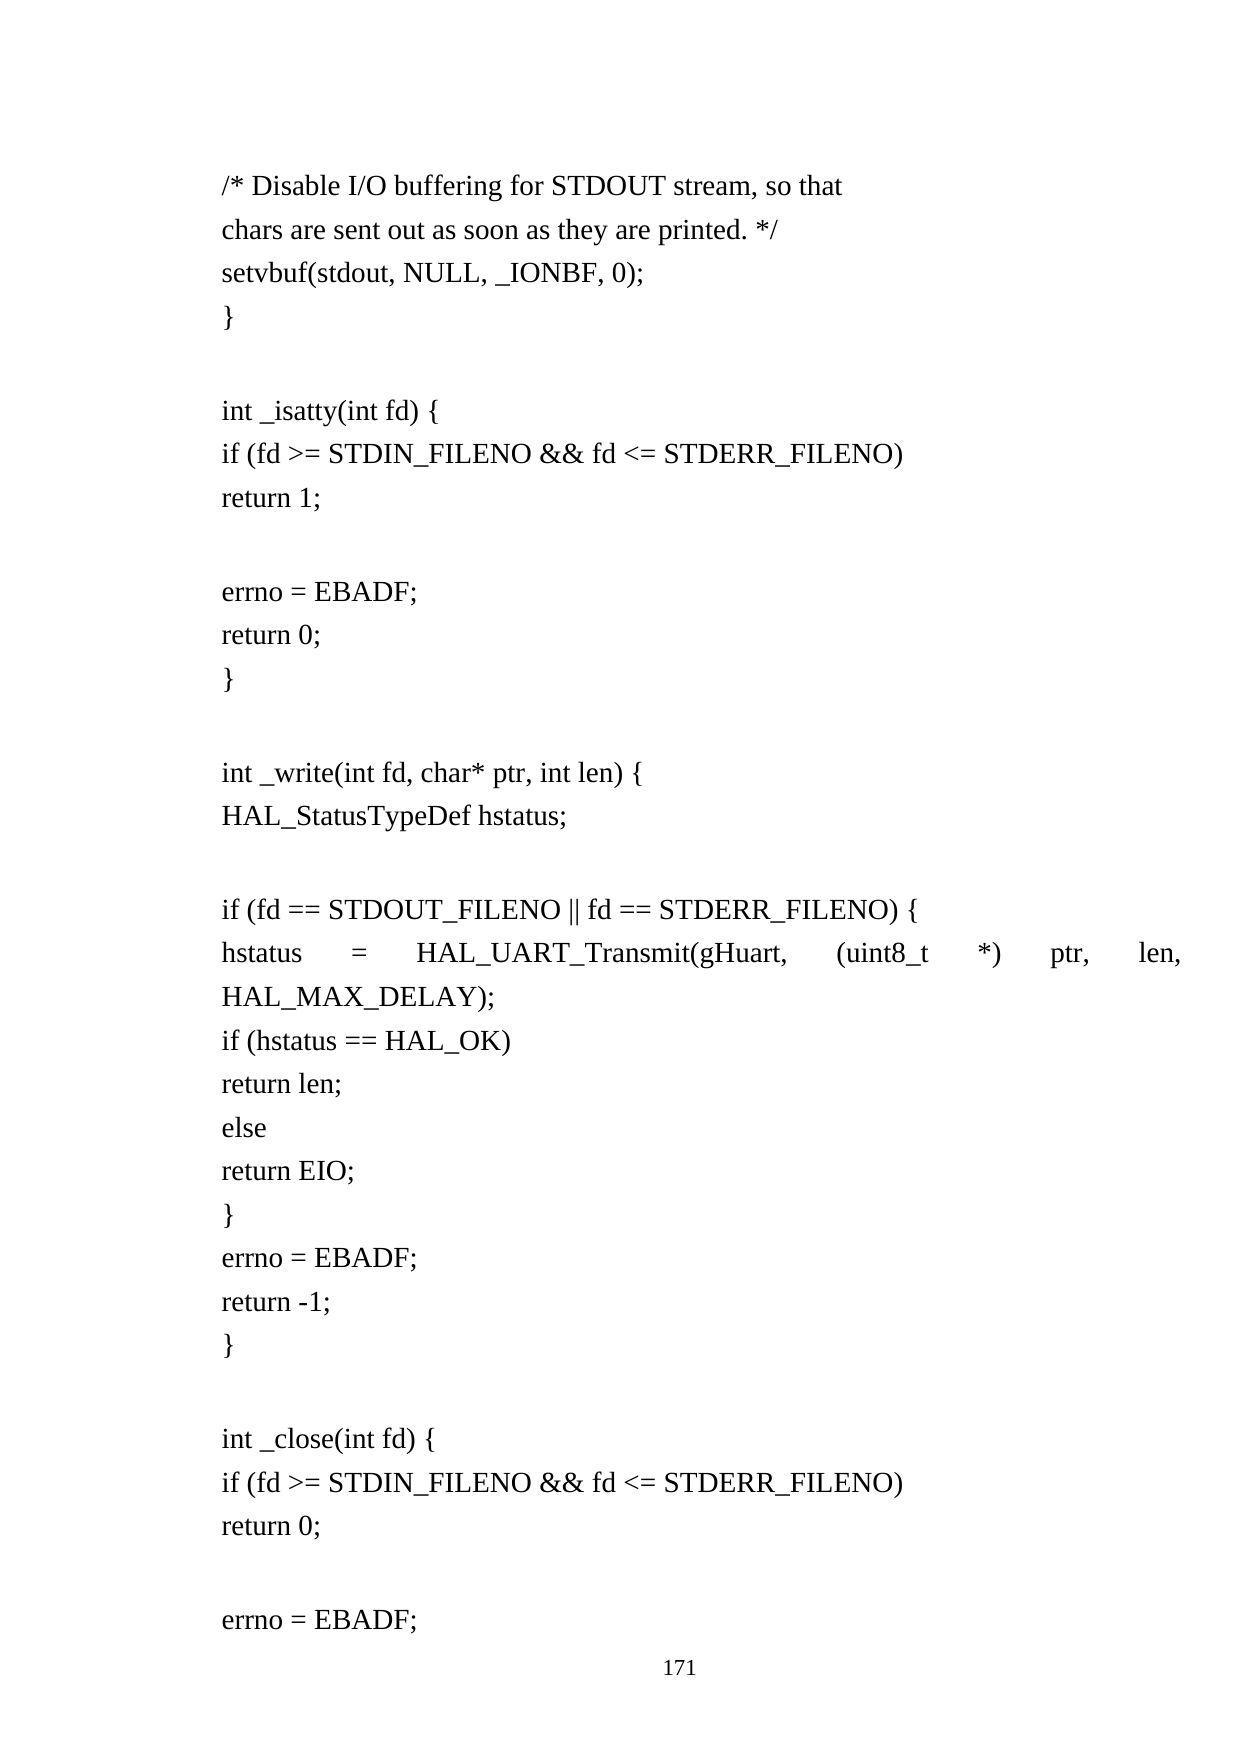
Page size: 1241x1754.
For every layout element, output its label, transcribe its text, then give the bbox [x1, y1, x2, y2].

list return -1; [221, 1284, 1182, 1317]
list errno = EBADF; [221, 1602, 1182, 1636]
list else [221, 1110, 1182, 1143]
list errno = EBADF; [221, 1240, 1182, 1274]
list int _close(int fd) { [221, 1421, 1182, 1455]
list /* Disable I/O buffering for STDOUT stream, so that [221, 168, 1182, 202]
list if (fd >= STDIN_FILENO && fd <= STDERR_FILENO) [221, 436, 1182, 470]
list HAL_StatusTypeDef hstatus; [221, 798, 1182, 832]
list } [221, 1327, 1182, 1361]
list hstatus = HAL_UART_Transmit(gHuart, (uint8_t *) ptr, len, HAL_MAX_DELAY); [221, 936, 1182, 1013]
list return 0; [221, 1508, 1182, 1542]
list return len; [221, 1066, 1182, 1100]
list setvbuf(stdout, NULL, _IONBF, 0); [221, 255, 1182, 289]
list if (hstatus == HAL_OK) [221, 1023, 1182, 1056]
list } [221, 661, 1182, 694]
list int _write(int fd, char* ptr, int len) { [221, 755, 1182, 788]
list } [221, 1197, 1182, 1230]
list if (fd == STDOUT_FILENO || fd == STDERR_FILENO) { [221, 892, 1182, 926]
list return EIO; [221, 1153, 1182, 1187]
list return 0; [221, 617, 1182, 651]
list errno = EBADF; [221, 574, 1182, 607]
list return 1; [221, 480, 1182, 513]
list chars are sent out as soon as they are printed. */ [221, 212, 1182, 245]
list } [221, 299, 1182, 332]
list if (fd >= STDIN_FILENO && fd <= STDERR_FILENO) [221, 1465, 1182, 1498]
list int _isatty(int fd) { [221, 393, 1182, 426]
